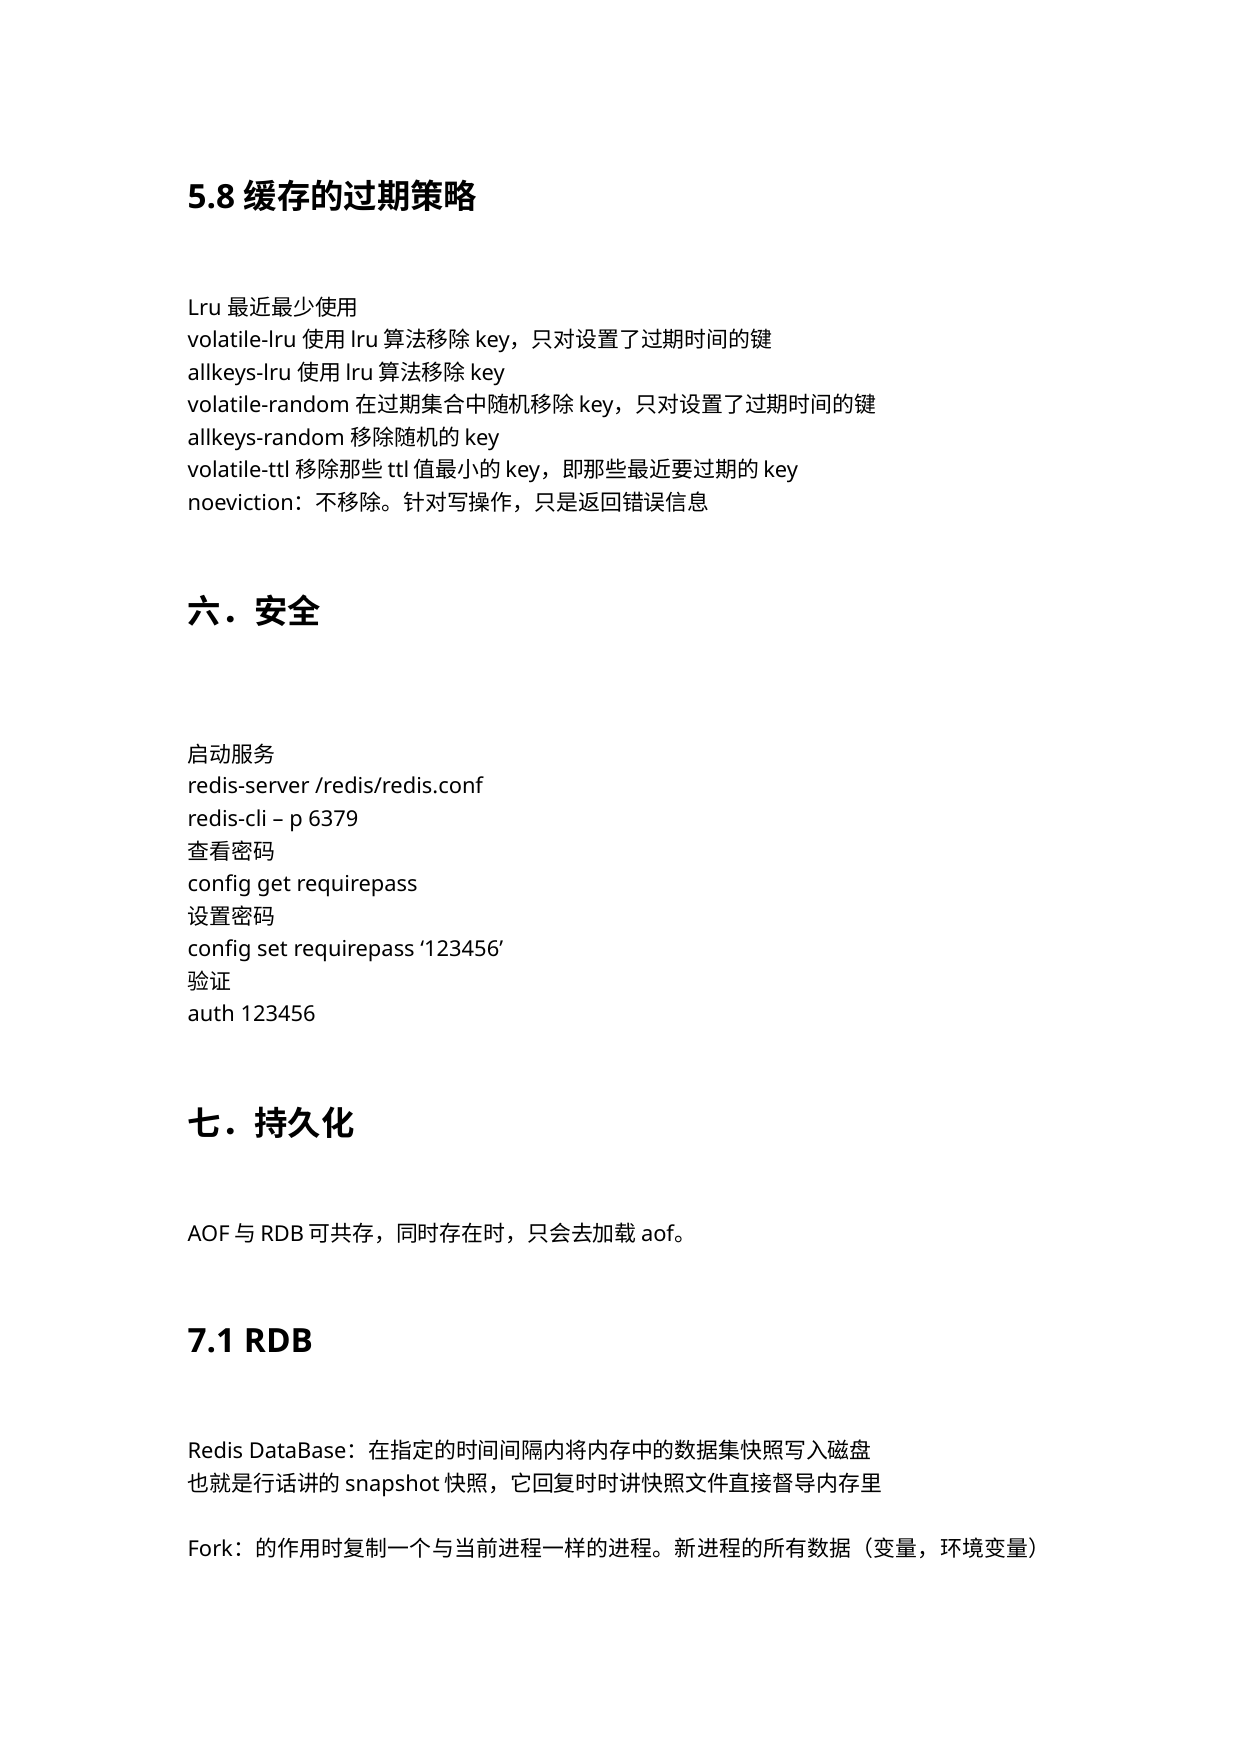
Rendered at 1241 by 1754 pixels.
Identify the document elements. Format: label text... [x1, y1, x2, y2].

text 设置密码 [187, 899, 1053, 931]
text 验证 [187, 964, 1053, 996]
text noeviction：不移除。针对写操作，只是返回错误信息 [187, 484, 1053, 517]
text AOF与RDB可共存，同时存在时，只会去加载aof。 [187, 1215, 1053, 1248]
text 启动服务 [187, 736, 1053, 769]
text auth 123456 [187, 996, 1053, 1029]
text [187, 1530, 1053, 1563]
text 查看密码 [187, 834, 1053, 866]
text 也就是行话讲的snapshot快照，它回复时时讲快照文件直接督导内存里 [187, 1465, 1053, 1498]
text Redis DataBase：在指定的时间间隔内将内存中的数据集快照写入磁盘 [187, 1433, 1053, 1465]
text volatile-random 在过期集合中随机移除key，只对设置了过期时间的键 [187, 387, 1053, 419]
text config set requirepass ‘123456’ [187, 931, 1053, 964]
text volatile-ttl 移除那些ttl值最小的key，即那些最近要过期的key [187, 452, 1053, 484]
subtitle 7.1 RDB [187, 1307, 1053, 1372]
text redis-cli – p 6379 [187, 801, 1053, 834]
subtitle 六．安全 [187, 576, 1053, 641]
subtitle 七．持久化 [187, 1088, 1053, 1153]
text volatile-lru 使用lru算法移除key，只对设置了过期时间的键 [187, 322, 1053, 354]
subtitle 5.8 缓存的过期策略 [187, 162, 1053, 227]
text Lru 最近最少使用 [187, 289, 1053, 322]
text allkeys-random 移除随机的key [187, 419, 1053, 452]
text config get requirepass [187, 866, 1053, 899]
text allkeys-lru 使用lru算法移除key [187, 354, 1053, 387]
text redis-server /redis/redis.conf [187, 769, 1053, 801]
